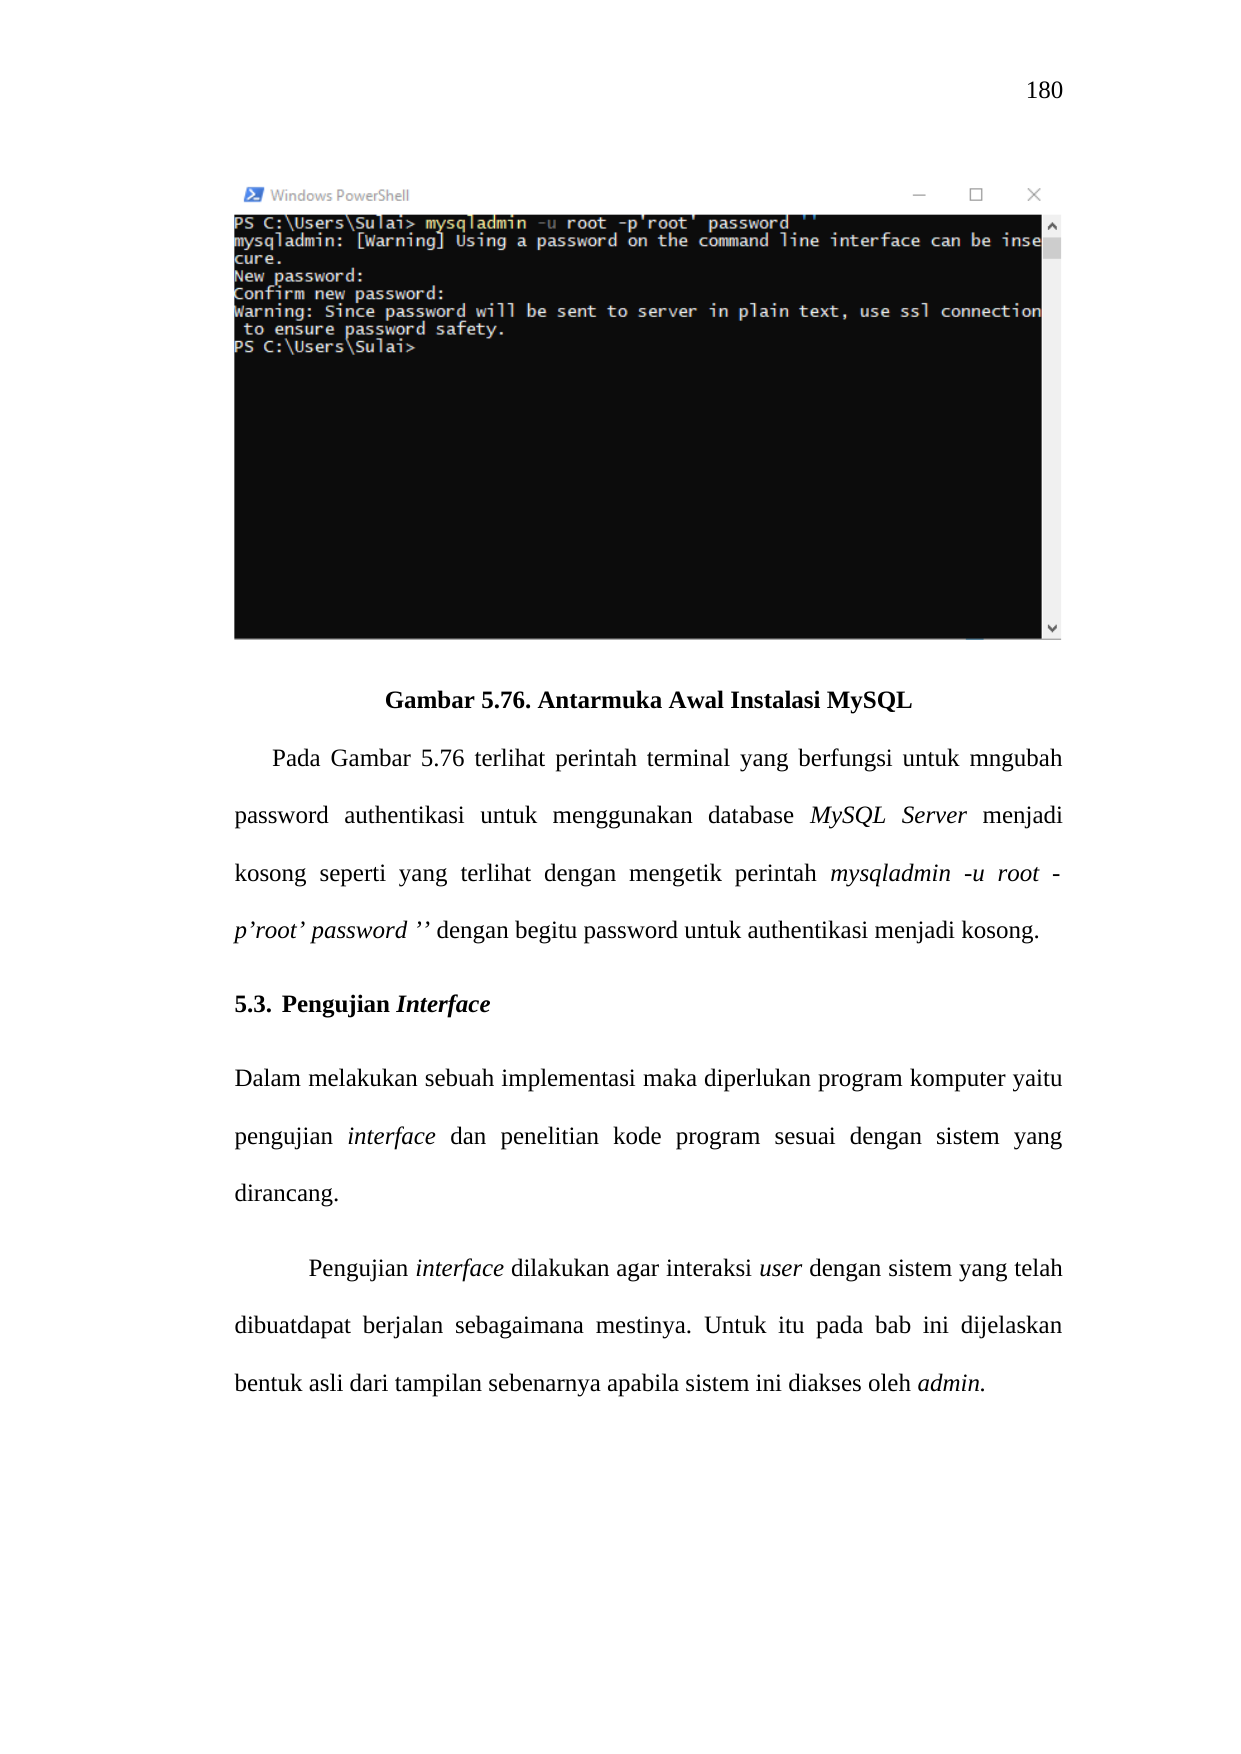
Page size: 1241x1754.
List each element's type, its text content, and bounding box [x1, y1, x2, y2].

picture [234, 177, 1062, 640]
text Pengujian interface dilakukan agar interaksi user dengan sistem yang telah dibuatdapat berjalan sebagaimana mestinya. Untuk itu pada bab ini dijelaskan bentuk asli dari tampilan sebenarnya apabila sistem ini diakses oleh admin. [234, 1253, 1063, 1396]
text Dalam melakukan sebuah implementasi maka diperlukan program komputer yaitu pengujian interface dan penelitian kode program sesuai dengan sistem yang dirancang. [234, 1063, 1063, 1207]
subtitle Pengujian Interface [234, 989, 1063, 1018]
